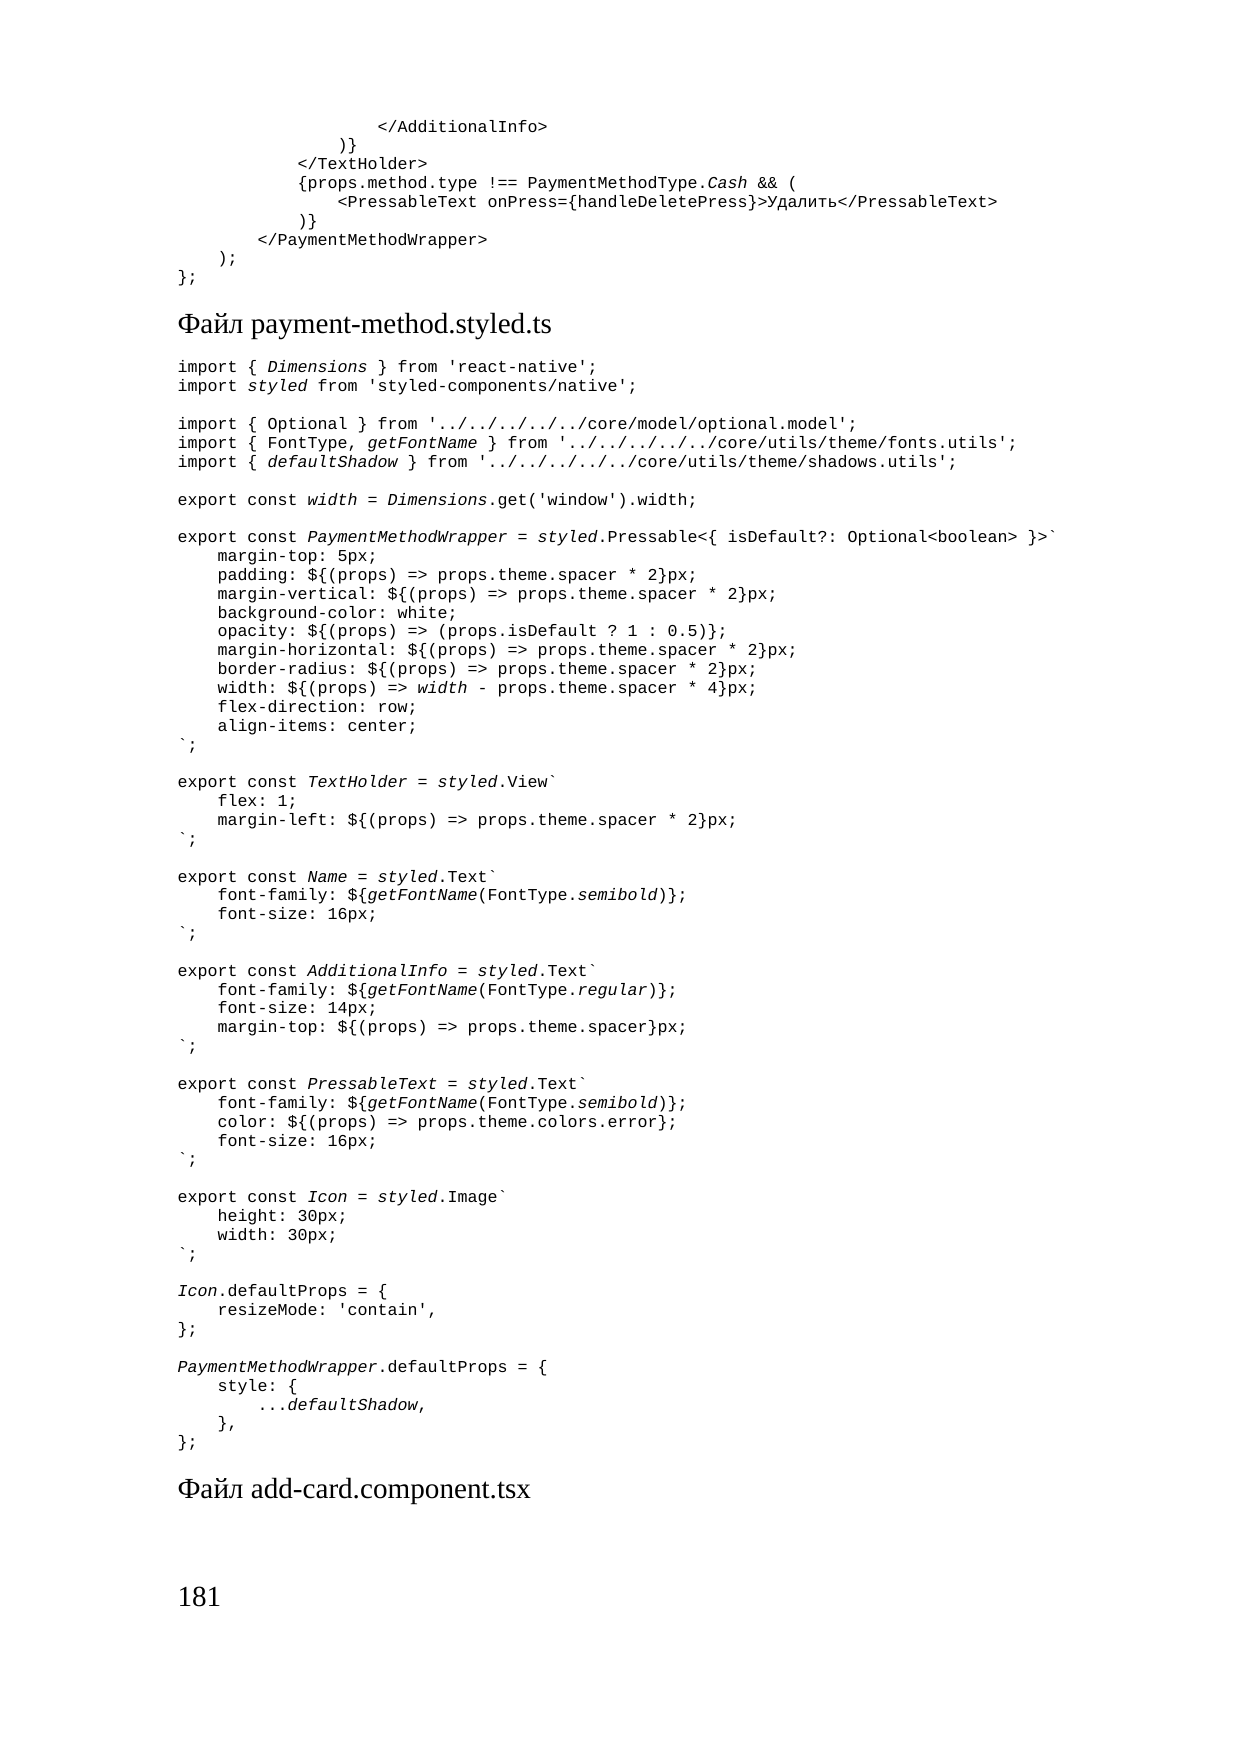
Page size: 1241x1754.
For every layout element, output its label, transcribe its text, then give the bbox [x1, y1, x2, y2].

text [177, 118, 1152, 288]
text Файл add-card.component.tsx [177, 1471, 1152, 1505]
text Файл payment-method.styled.ts [177, 307, 1152, 340]
text import { Dimensions } from 'react-native'; import styled from 'styled-components/native'; import { Optional } from '../../../../../core/model/optional.model'; import { FontType, getFontName } from '../../../../../core/utils/theme/fonts.utils'; import { defaultShadow } from '../../../../../core/utils/theme/shadows.utils'; export const width = Dimensions.get('window').width; export const PaymentMethodWrapper = styled.Pressable<{ isDefault?: Optional<boolean> }>` margin-top: 5px; padding: ${(props) => props.theme.spacer * 2}px; margin-vertical: ${(props) => props.theme.spacer * 2}px; background-color: white; opacity: ${(props) => (props.isDefault ? 1 : 0.5)}; margin-horizontal: ${(props) => props.theme.spacer * 2}px; border-radius: ${(props) => props.theme.spacer * 2}px; width: ${(props) => width - props.theme.spacer * 4}px; flex-direction: row; align-items: center; `; export const TextHolder = styled.View` flex: 1; margin-left: ${(props) => props.theme.spacer * 2}px; `; export const Name = styled.Text` font-family: ${getFontName(FontType.semibold)}; font-size: 16px; `; export const AdditionalInfo = styled.Text` font-family: ${getFontName(FontType.regular)}; font-size: 14px; margin-top: ${(props) => props.theme.spacer}px; `; export const PressableText = styled.Text` font-family: ${getFontName(FontType.semibold)}; color: ${(props) => props.theme.colors.error}; font-size: 16px; `; export const Icon = styled.Image` height: 30px; width: 30px; `; Icon.defaultProps = { resizeMode: 'contain', }; PaymentMethodWrapper.defaultProps = { style: { ...defaultShadow, }, }; [177, 359, 1152, 1453]
